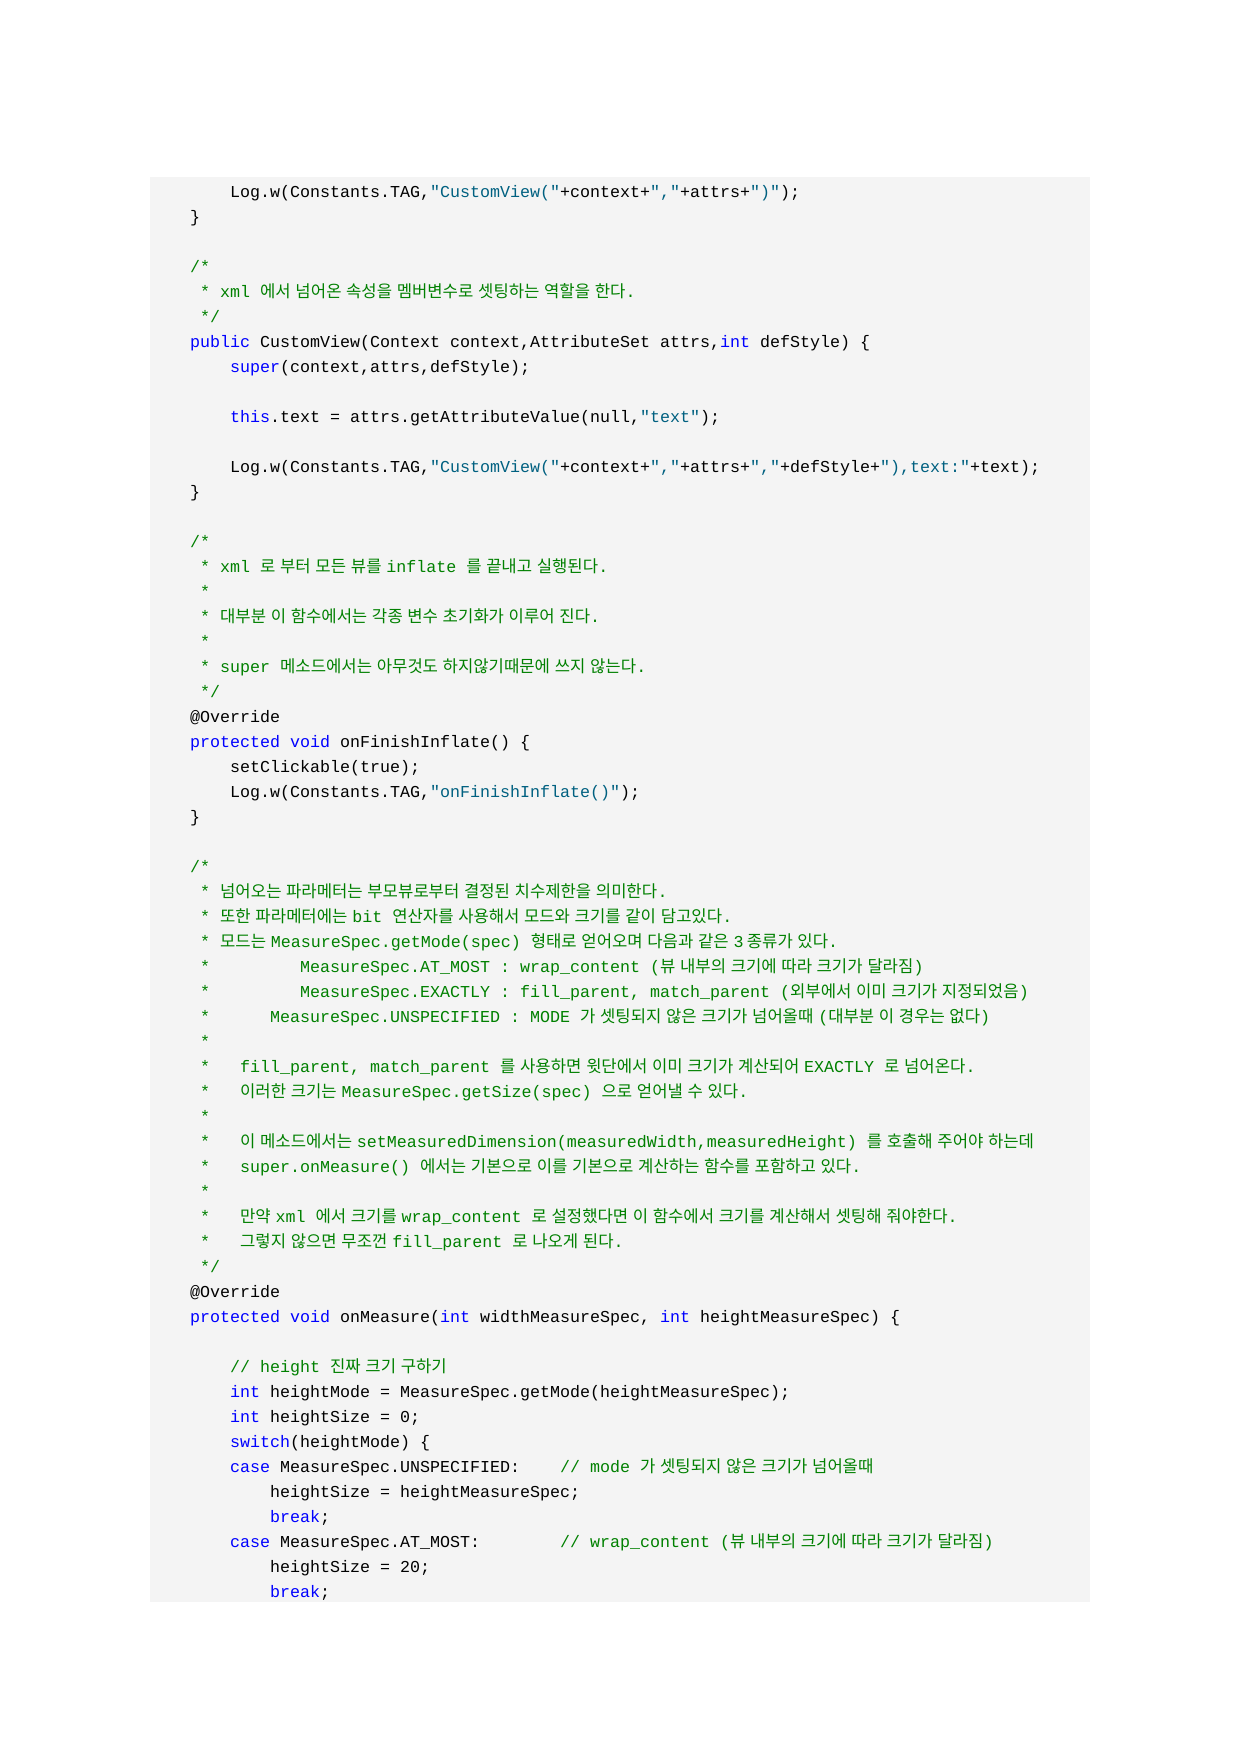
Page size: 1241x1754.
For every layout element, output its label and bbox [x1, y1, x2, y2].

picture [541, 788, 549, 797]
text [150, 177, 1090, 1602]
picture [493, 188, 499, 197]
picture [493, 463, 499, 472]
